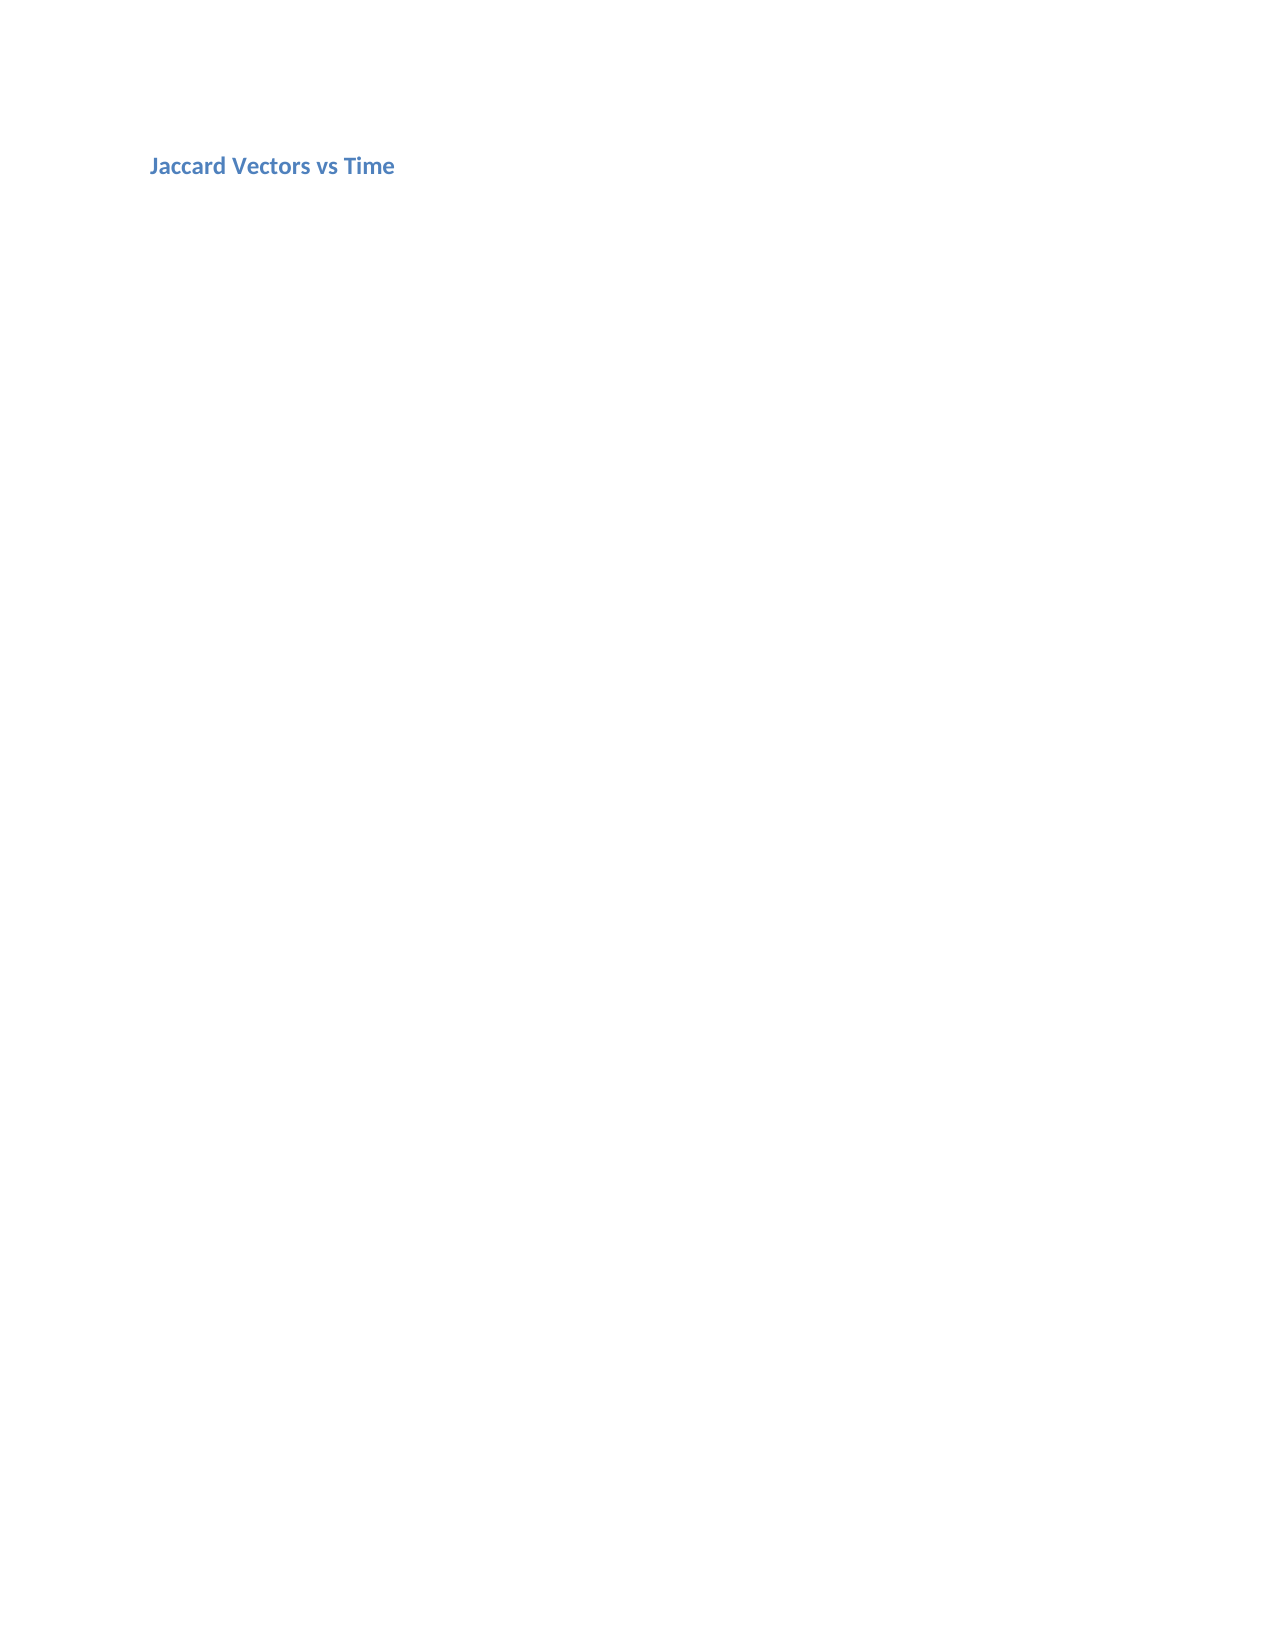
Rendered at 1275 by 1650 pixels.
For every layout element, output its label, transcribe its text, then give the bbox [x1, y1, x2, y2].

subtitle Jaccard Vectors vs Time [150, 150, 1125, 181]
